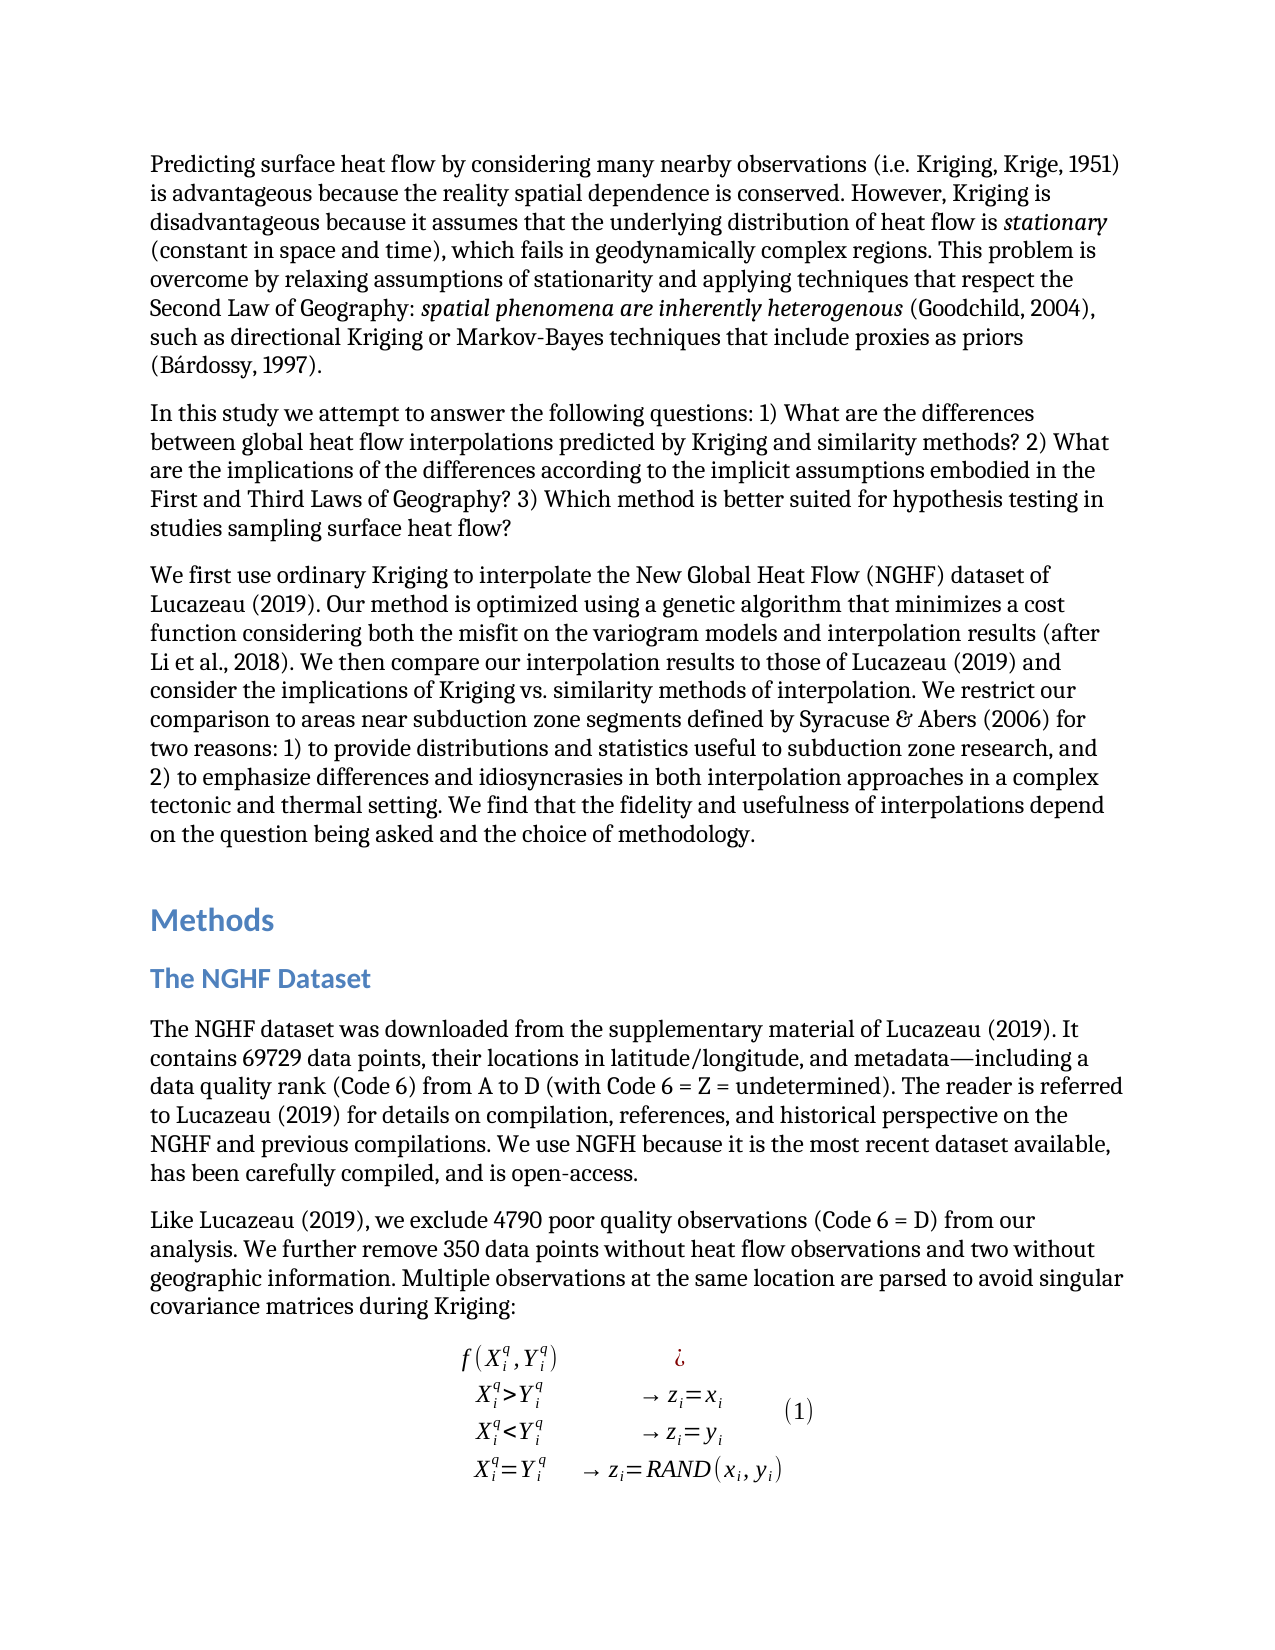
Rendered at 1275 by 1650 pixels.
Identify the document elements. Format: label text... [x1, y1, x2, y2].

text We first use ordinary Kriging to interpolate the New Global Heat Flow (NGHF) dataset of Lucazeau (2019). Our method is optimized using a genetic algorithm that minimizes a cost function considering both the misfit on the variogram models and interpolation results (after Li et al., 2018). We then compare our interpolation results to those of Lucazeau (2019) and consider the implications of Kriging vs. similarity methods of interpolation. We restrict our comparison to areas near subduction zone segments defined by Syracuse & Abers (2006) for two reasons: 1) to provide distributions and statistics useful to subduction zone research, and 2) to emphasize differences and idiosyncrasies in both interpolation approaches in a complex tectonic and thermal setting. We find that the fidelity and usefulness of interpolations depend on the question being asked and the choice of methodology. [150, 561, 1125, 849]
subtitle Methods [150, 899, 1125, 939]
text Predicting surface heat flow by considering many nearby observations (i.e. Kriging, Krige, 1951) is advantageous because the reality spatial dependence is conserved. However, Kriging is disadvantageous because it assumes that the underlying distribution of heat flow is stationary (constant in space and time), which fails in geodynamically complex regions. This problem is overcome by relaxing assumptions of stationarity and applying techniques that respect the Second Law of Geography: spatial phenomena are inherently heterogenous (Goodchild, 2004), such as directional Kriging or Markov-Bayes techniques that include proxies as priors (Bárdossy, 1997). [150, 150, 1125, 380]
text Like Lucazeau (2019), we exclude 4790 poor quality observations (Code 6 = D) from our analysis. We further remove 350 data points without heat flow observations and two without geographic information. Multiple observations at the same location are parsed to avoid singular covariance matrices during Kriging: [150, 1206, 1125, 1321]
text In this study we attempt to answer the following questions: 1) What are the differences between global heat flow interpolations predicted by Kriging and similarity methods? 2) What are the implications of the differences according to the implicit assumptions embodied in the First and Third Laws of Geography? 3) Which method is better suited for hypothesis testing in studies sampling surface heat flow? [150, 399, 1125, 542]
subtitle The NGHF Dataset [150, 960, 1125, 996]
text The NGHF dataset was downloaded from the supplementary material of Lucazeau (2019). It contains 69729 data points, their locations in latitude/longitude, and metadata—including a data quality rank (Code 6) from A to D (with Code 6 = Z = undetermined). The reader is referred to Lucazeau (2019) for details on compilation, references, and historical perspective on the NGHF and previous compilations. We use NGFH because it is the most recent dataset available, has been carefully compiled, and is open-access. [150, 1015, 1125, 1187]
